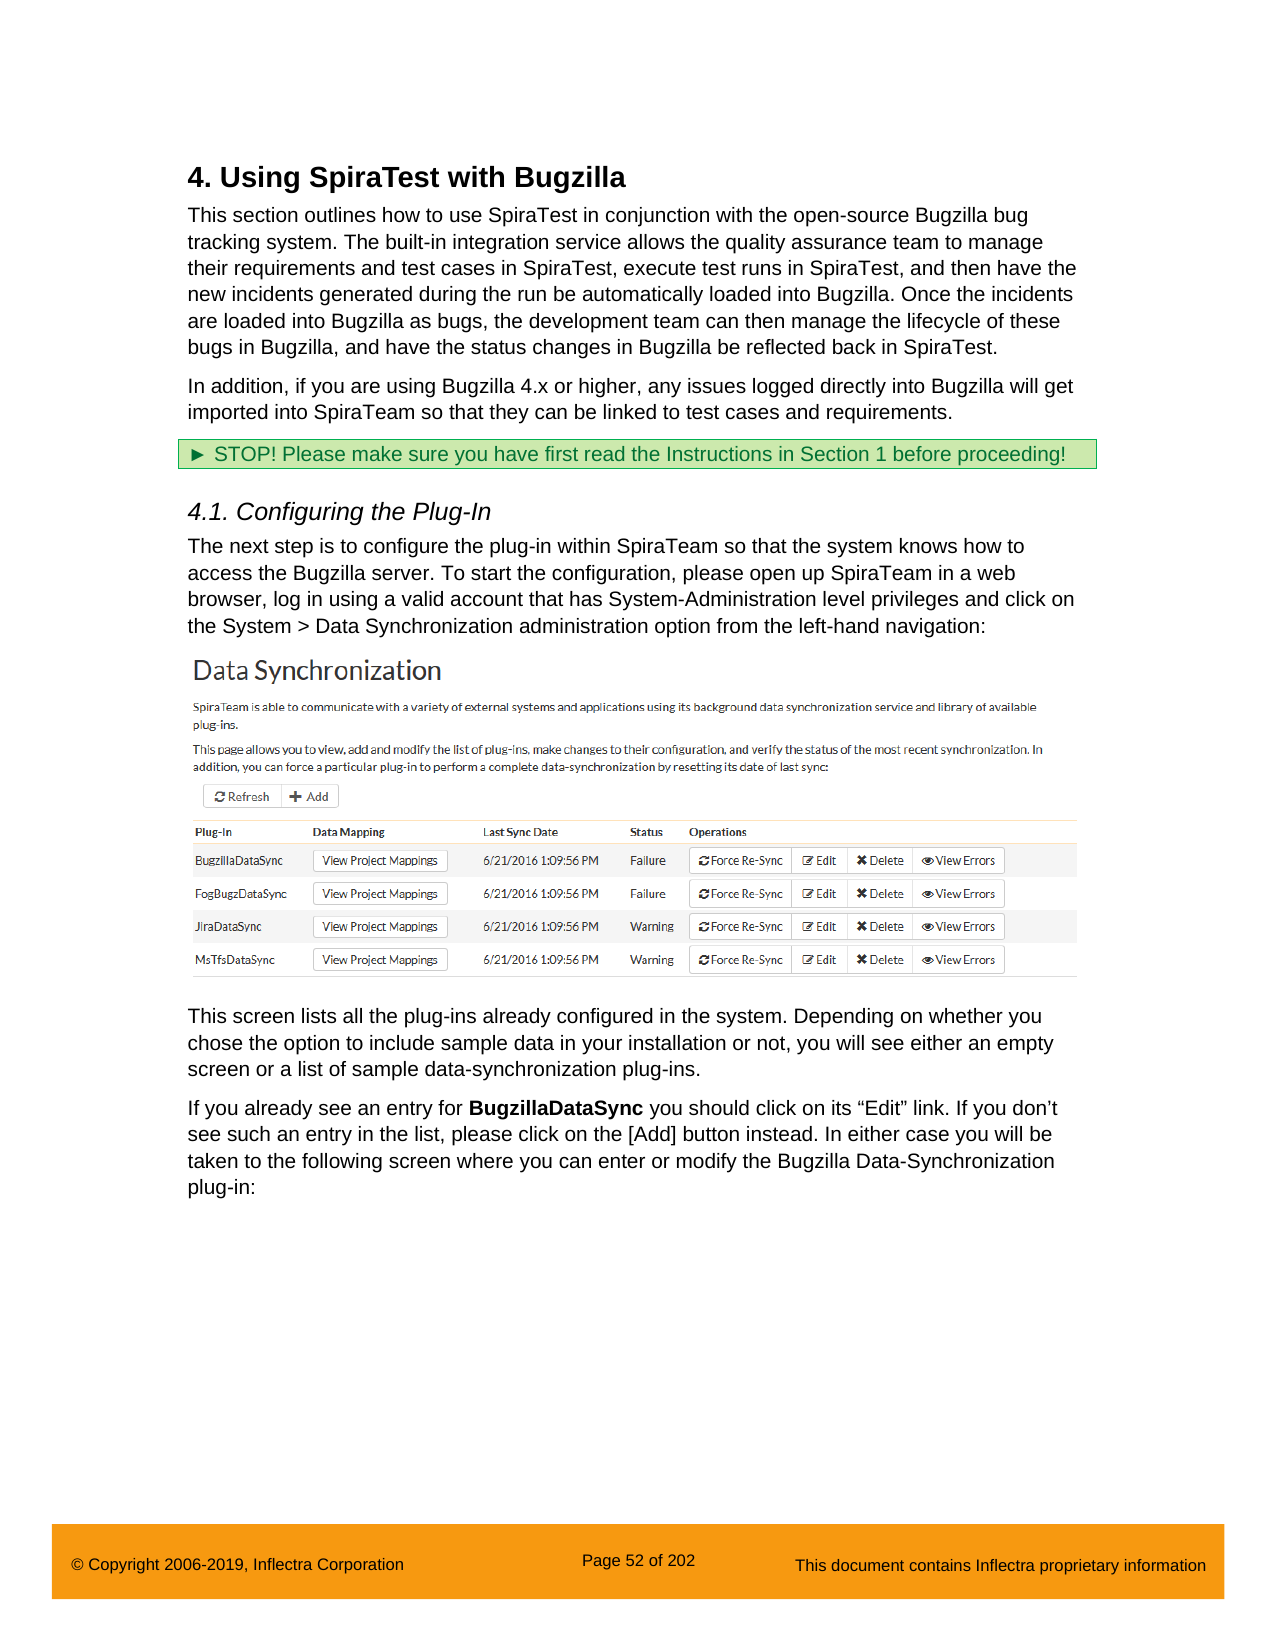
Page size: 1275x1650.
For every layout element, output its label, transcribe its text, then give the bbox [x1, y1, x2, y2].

text This screen lists all the plug-ins already configured in the system. Depending on whether you chose the option to include sample data in your installation or not, you will see either an empty screen or a list of sample data-synchronization plug-ins. [187, 1004, 1087, 1081]
text If you already see an entry for BugzillaDataSync you should click on its “Edit” link. If you don’t see such an entry in the list, please click on the [Add] button instead. In either case you will be taken to the following screen where you can enter or modify the Bugzilla Data-Synchronization plug-in: [187, 1096, 1087, 1199]
subtitle 4.1. Configuring the Plug-In [187, 497, 1087, 525]
text ► STOP! Please make sure you have first read the Instructions in Section 1 before proceeding! [179, 440, 1096, 468]
picture [187, 652, 1087, 990]
text In addition, if you are using Bugzilla 4.x or higher, any issues logged directly into Bugzilla will get imported into SpiraTeam so that they can be linked to test cases and requirements. [187, 374, 1087, 424]
text The next step is to configure the plug-in within SpiraTeam so that the system knows how to access the Bugzilla server. To start the configuration, please open up SpiraTeam in a web browser, log in using a valid account that has System-Administration level privileges and click on the System > Data Synchronization administration option from the left-hand navigation: [187, 534, 1087, 637]
subtitle 4. Using SpiraTest with Bugzilla [187, 160, 1087, 193]
text This section outlines how to use SpiraTest in conjunction with the open-source Bugzilla bug tracking system. The built-in integration service allows the quality assurance team to manage their requirements and test cases in SpiraTest, execute test runs in SpiraTest, and then have the new incidents generated during the run be automatically loaded into Bugzilla. Once the incidents are loaded into Bugzilla as bugs, the development team can then manage the lifecycle of these bugs in Bugzilla, and have the status changes in Bugzilla be reflected back in SpiraTest. [187, 203, 1087, 359]
